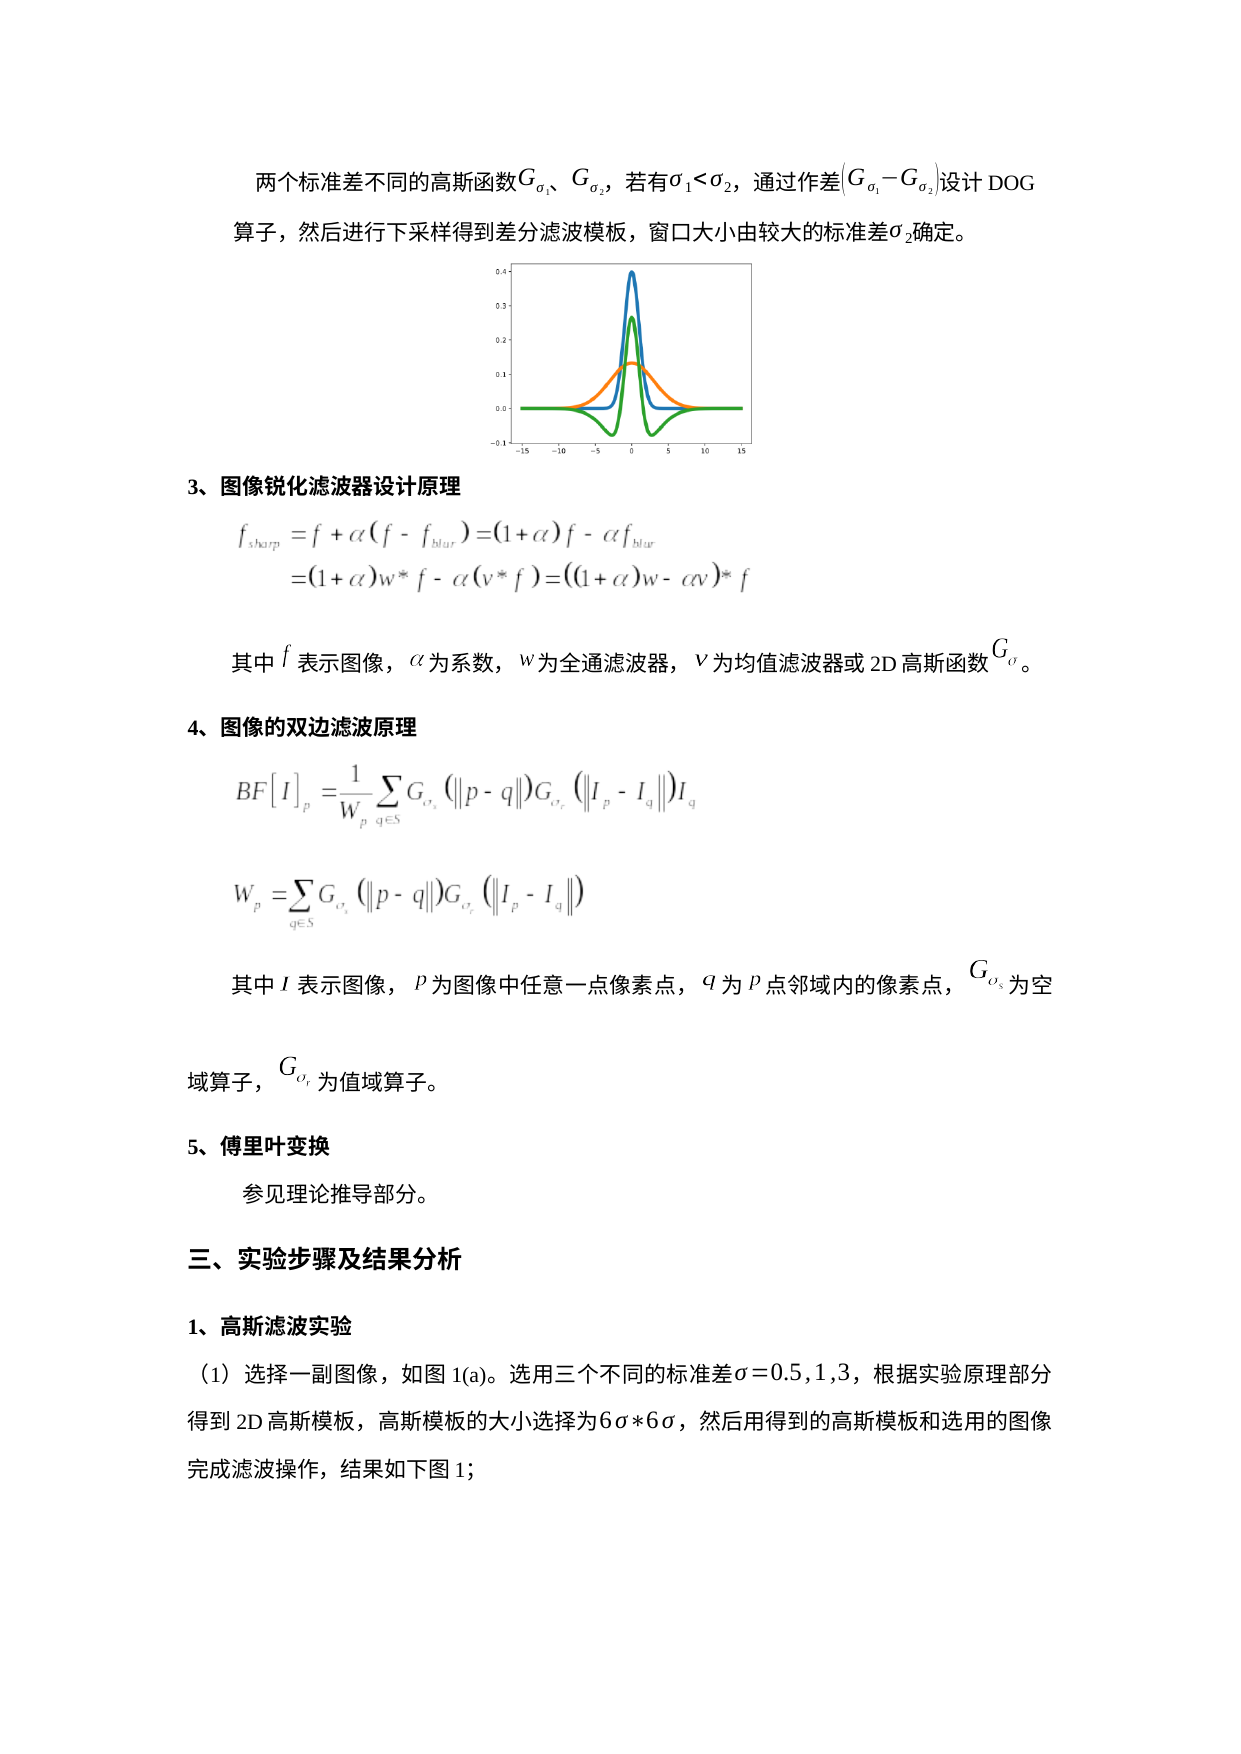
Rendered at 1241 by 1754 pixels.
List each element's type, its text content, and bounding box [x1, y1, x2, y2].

picture [486, 262, 754, 454]
text 5、傅里叶变换 [187, 1129, 1053, 1161]
text 4、图像的双边滤波原理 [187, 710, 1053, 742]
text 其中表示图像，为系数，为全通滤波器，为均值滤波器或2D高斯函数。 [187, 629, 1053, 694]
text 算子，然后进行下采样得到差分滤波模板，窗口大小由较大的标准差确定。 [187, 215, 1053, 247]
text 三、实验步骤及结果分析 [187, 1225, 1053, 1290]
text （1）选择一副图像，如图1(a)。选用三个不同的标准差，根据实验原理部分得到2D高斯模板，高斯模板的大小选择为，然后用得到的高斯模板和选用的图像完成滤波操作，结果如下图1； [187, 1357, 1053, 1483]
text 3、图像锐化滤波器设计原理 [187, 468, 1053, 501]
text 1、高斯滤波实验 [187, 1308, 1053, 1341]
text 两个标准差不同的高斯函数、，若有，通过作差设计DOG [187, 162, 1053, 199]
text 其中表示图像，为图像中任意一点像素点，为点邻域内的像素点，为空域算子，为值域算子。 [187, 950, 1053, 1113]
text 参见理论推导部分。 [187, 1177, 1053, 1209]
